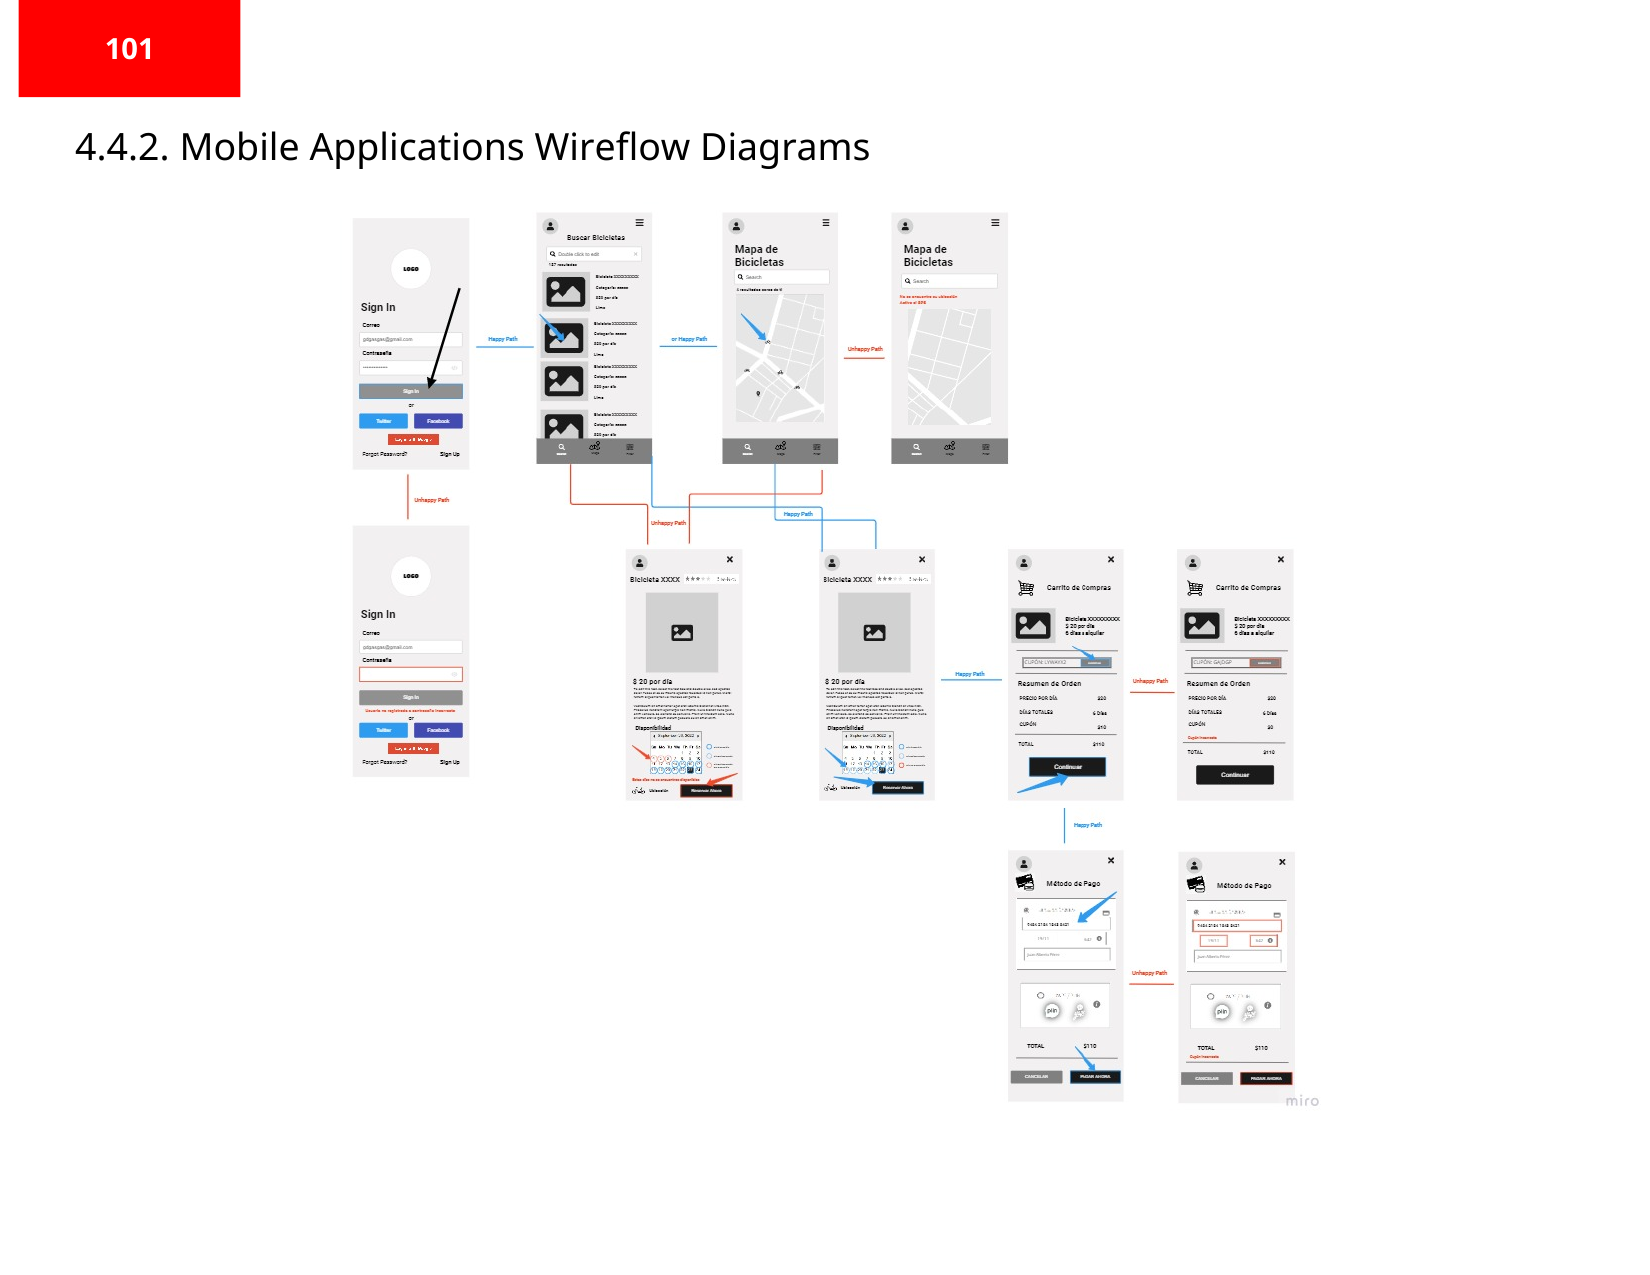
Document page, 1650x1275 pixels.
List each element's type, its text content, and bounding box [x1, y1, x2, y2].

picture [308, 170, 1342, 1129]
subtitle Mobile Applications Wireflow Diagrams [75, 120, 1575, 171]
